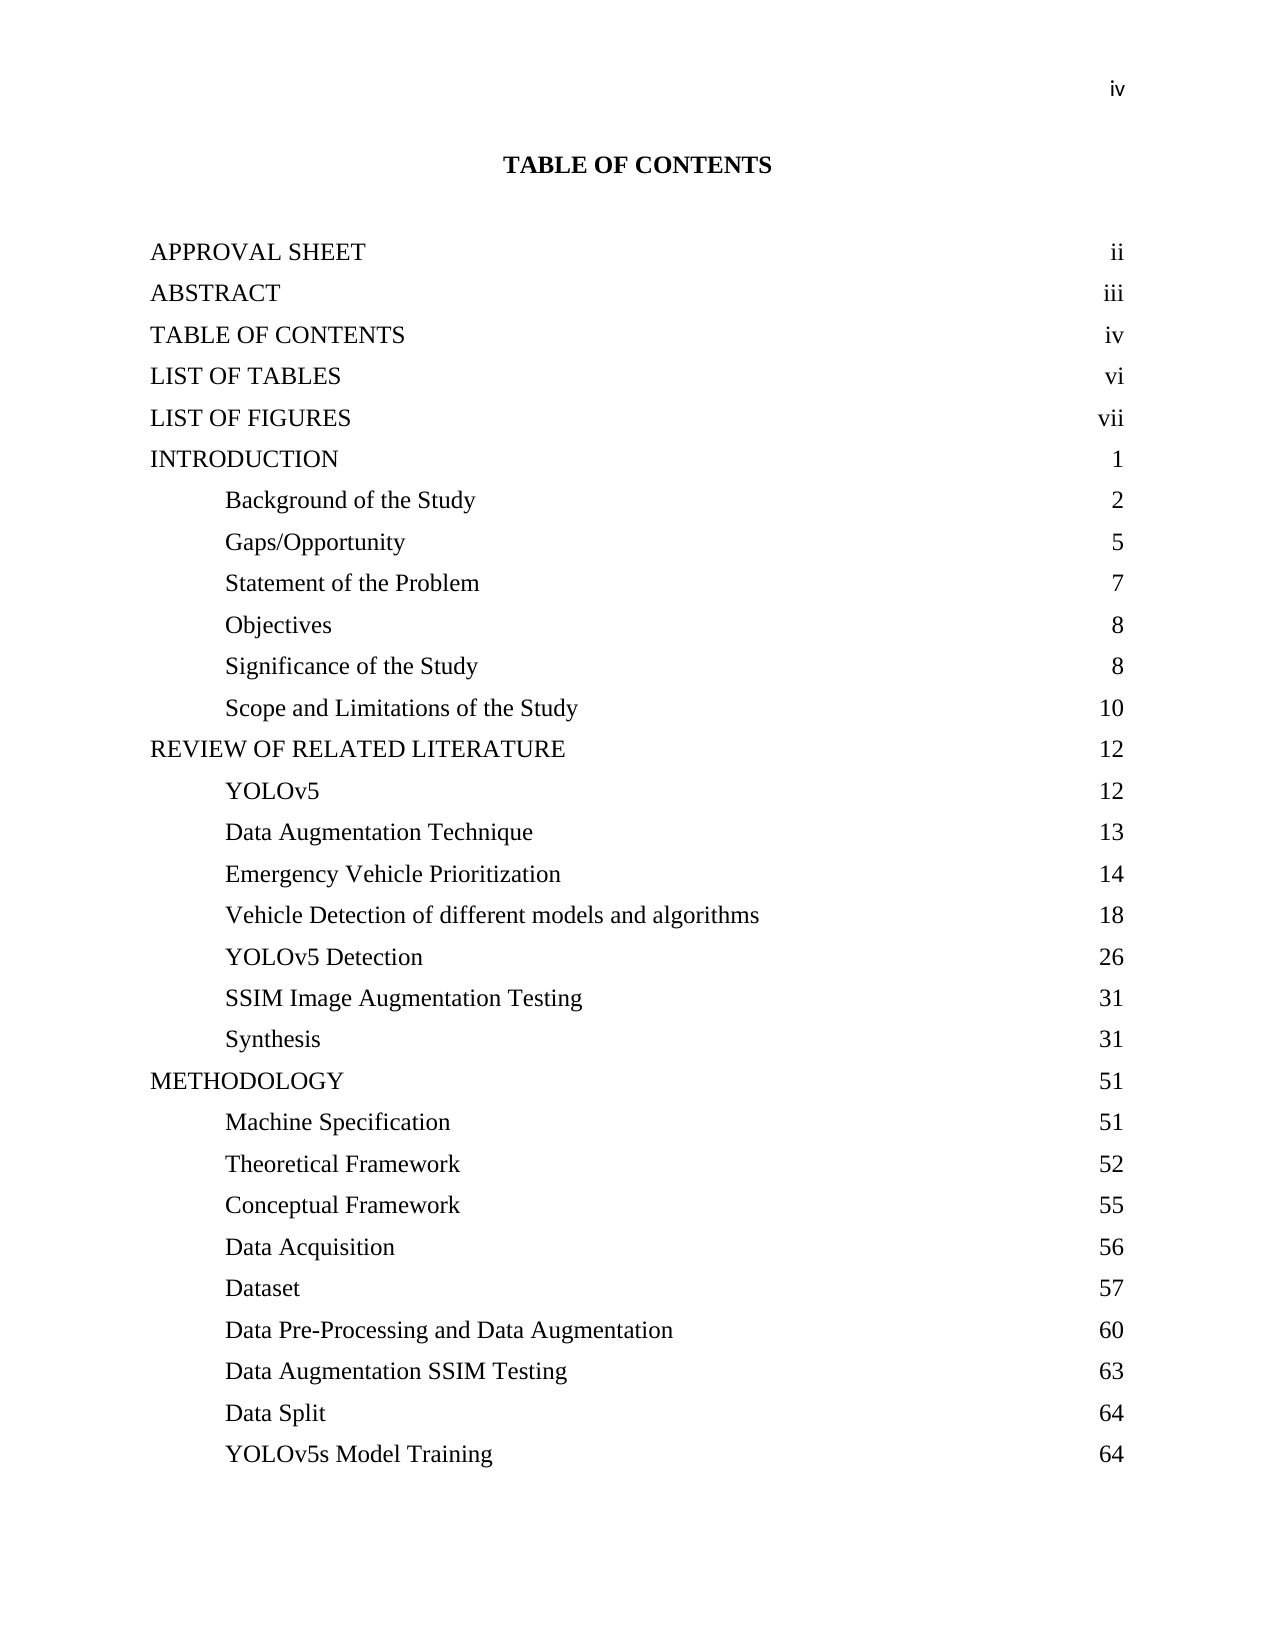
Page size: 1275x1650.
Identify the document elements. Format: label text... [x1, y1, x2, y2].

text TABLE OF CONTENTS [150, 150, 1125, 179]
